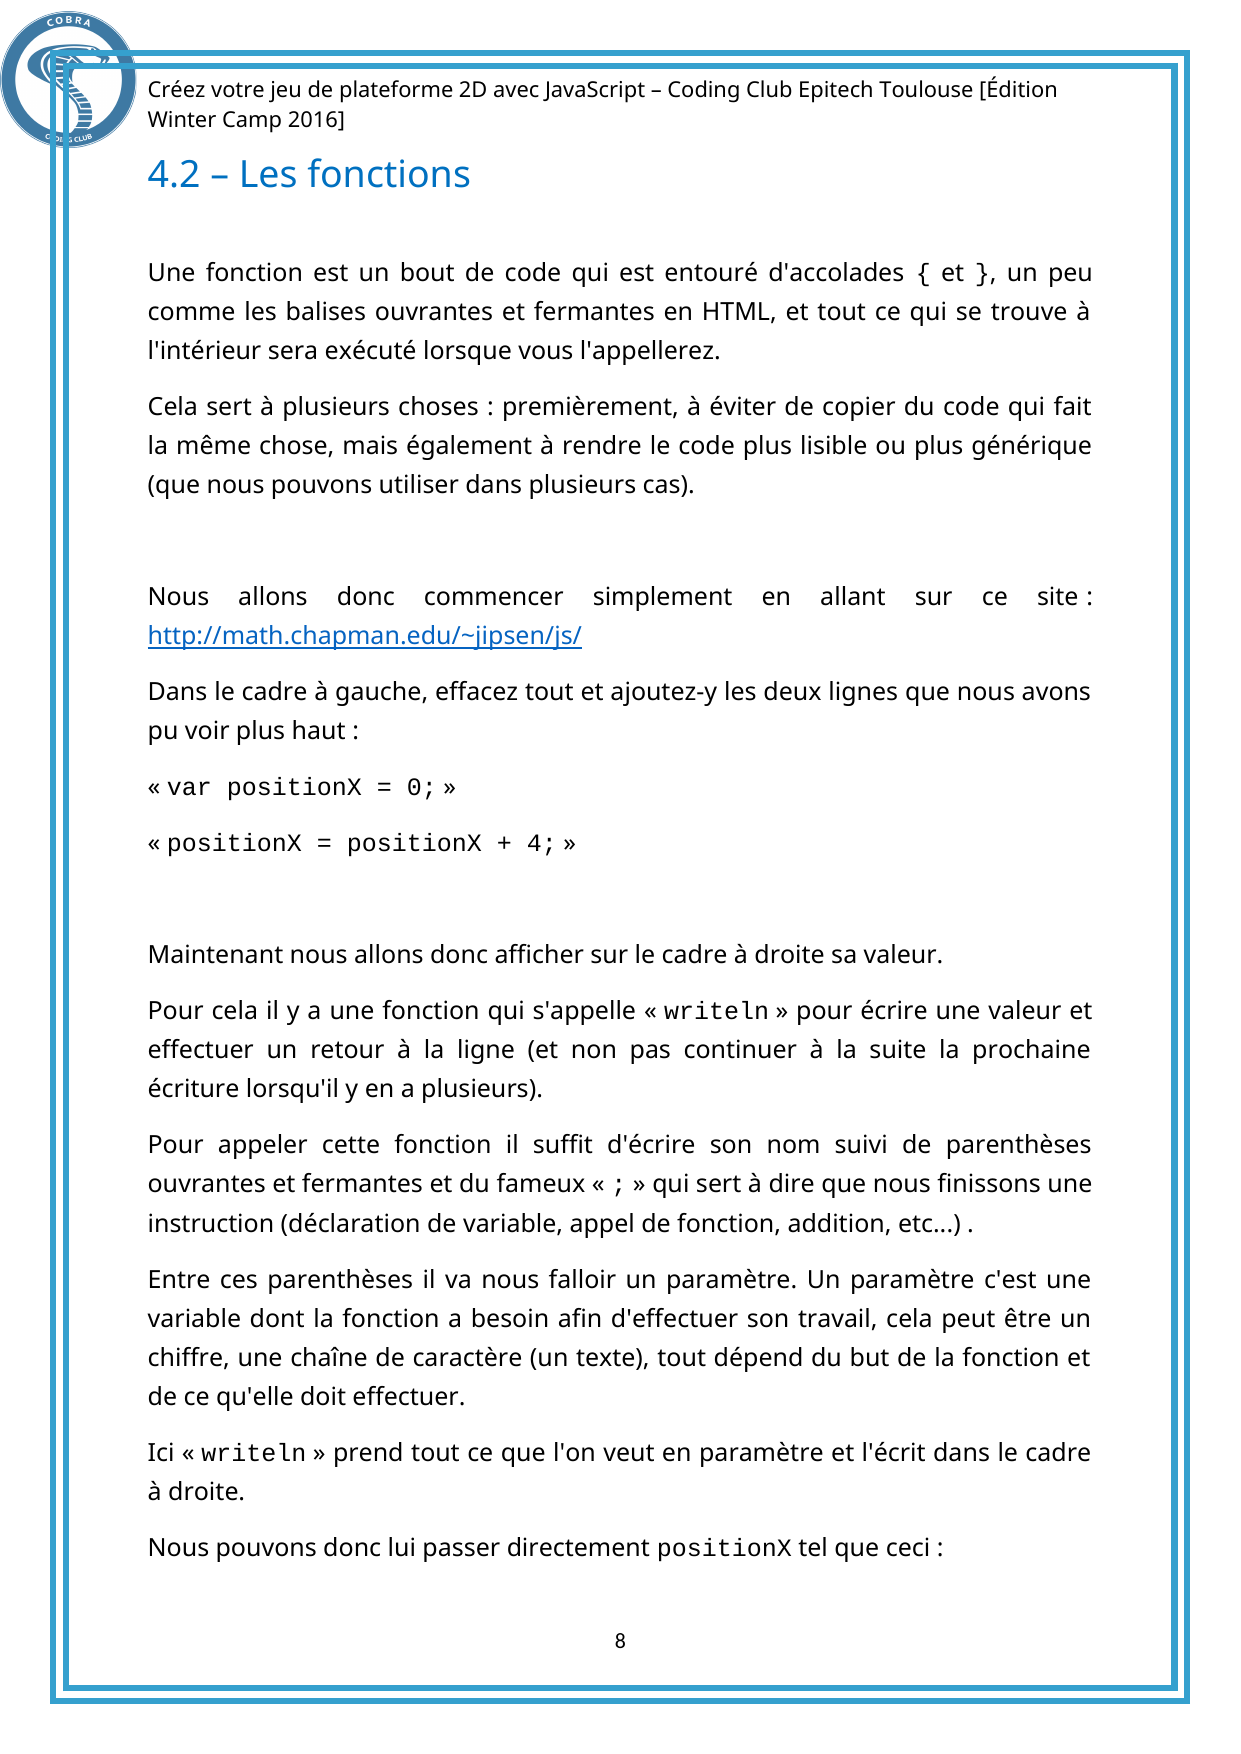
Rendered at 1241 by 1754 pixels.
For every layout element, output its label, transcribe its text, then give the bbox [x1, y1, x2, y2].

text Pour cela il y a une fonction qui s'appelle « writeln » pour écrire une valeur et effectuer un retour à la ligne (et non pas continuer à la suite la prochaine écriture lorsqu'il y en a plusieurs). [147, 993, 1093, 1105]
text « var positionX = 0; » [147, 769, 1093, 803]
text « positionX = positionX + 4; » [147, 825, 1093, 859]
text Entre ces parenthèses il va nous falloir un paramètre. Un paramètre c'est une variable dont la fonction a besoin afin d'effectuer son travail, cela peut être un chiffre, une chaîne de caractère (un texte), tout dépend du but de la fonction et de ce qu'elle doit effectuer. [147, 1261, 1093, 1413]
text Maintenant nous allons donc afficher sur le cadre à droite sa valeur. [147, 937, 1093, 971]
text Pour appeler cette fonction il suffit d'écrire son nom suivi de parenthèses ouvrantes et fermantes et du fameux « ; » qui sert à dire que nous finissons une instruction (déclaration de variable, appel de fonction, addition, etc...) . [147, 1127, 1093, 1239]
text Ici « writeln » prend tout ce que l'on veut en paramètre et l'écrit dans le cadre à droite. [147, 1435, 1093, 1508]
text Dans le cadre à gauche, effacez tout et ajoutez-y les deux lignes que nous avons pu voir plus haut : [147, 674, 1093, 747]
text Nous allons donc commencer simplement en allant sur ce site : http://math.chapman.edu/~jipsen/js/ [147, 579, 1093, 652]
text Cela sert à plusieurs choses : premièrement, à éviter de copier du code qui fait la même chose, mais également à rendre le code plus lisible ou plus générique (que nous pouvons utiliser dans plusieurs cas). [147, 389, 1093, 501]
text Une fonction est un bout de code qui est entouré d'accolades { et }, un peu comme les balises ouvrantes et fermantes en HTML, et tout ce qui se trouve à l'intérieur sera exécuté lorsque vous l'appellerez. [147, 254, 1093, 367]
subtitle 4.2 – Les fonctions [147, 148, 1093, 199]
text Nous pouvons donc lui passer directement positionX tel que ceci : [147, 1530, 1093, 1564]
